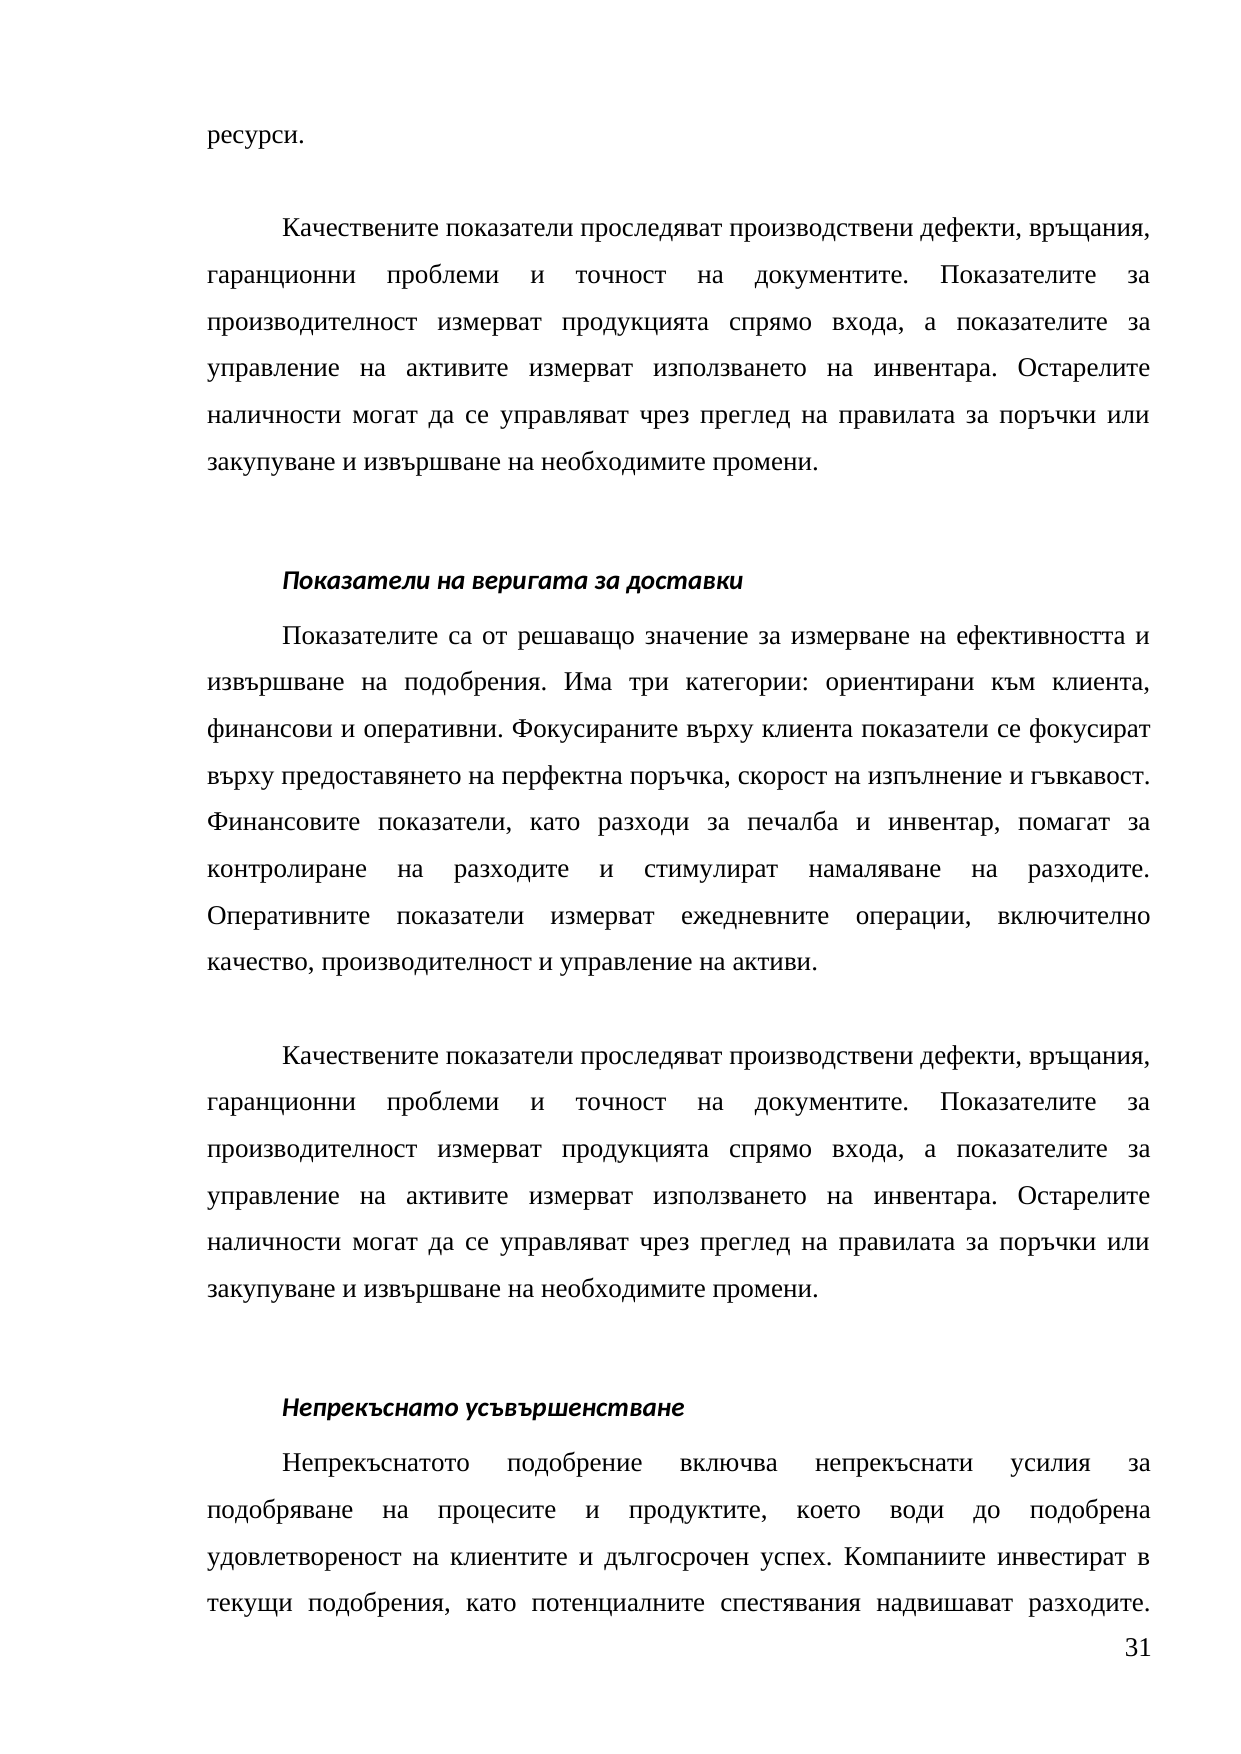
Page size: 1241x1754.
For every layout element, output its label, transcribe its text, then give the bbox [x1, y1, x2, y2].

text Качествените показатели проследяват производствени дефекти, връщания, гаранционни проблеми и точност на документите. Показателите за производителност измерват продукцията спрямо входа, а показателите за управление на активите измерват използването на инвентара. Остарелите наличности могат да се управляват чрез преглед на правилата за поръчки или закупуване и извършване на необходимите промени. [207, 1039, 1152, 1303]
subtitle Показатели на веригата за доставки [207, 563, 1152, 596]
subtitle Непрекъснато усъвършенстване [207, 1391, 1152, 1423]
text Показателите са от решаващо значение за измерване на ефективността и извършване на подобрения. Има три категории: ориентирани към клиента, финансови и оперативни. Фокусираните върху клиента показатели се фокусират върху предоставянето на перфектна поръчка, скорост на изпълнение и гъвкавост. Финансовите показатели, като разходи за печалба и инвентар, помагат за контролиране на разходите и стимулират намаляване на разходите. Оперативните показатели измерват ежедневните операции, включително качество, производителност и управление на активи. [207, 619, 1152, 977]
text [207, 1446, 1152, 1617]
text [207, 118, 1152, 149]
text Качествените показатели проследяват производствени дефекти, връщания, гаранционни проблеми и точност на документите. Показателите за производителност измерват продукцията спрямо входа, а показателите за управление на активите измерват използването на инвентара. Остарелите наличности могат да се управляват чрез преглед на правилата за поръчки или закупуване и извършване на необходимите промени. [207, 211, 1152, 476]
